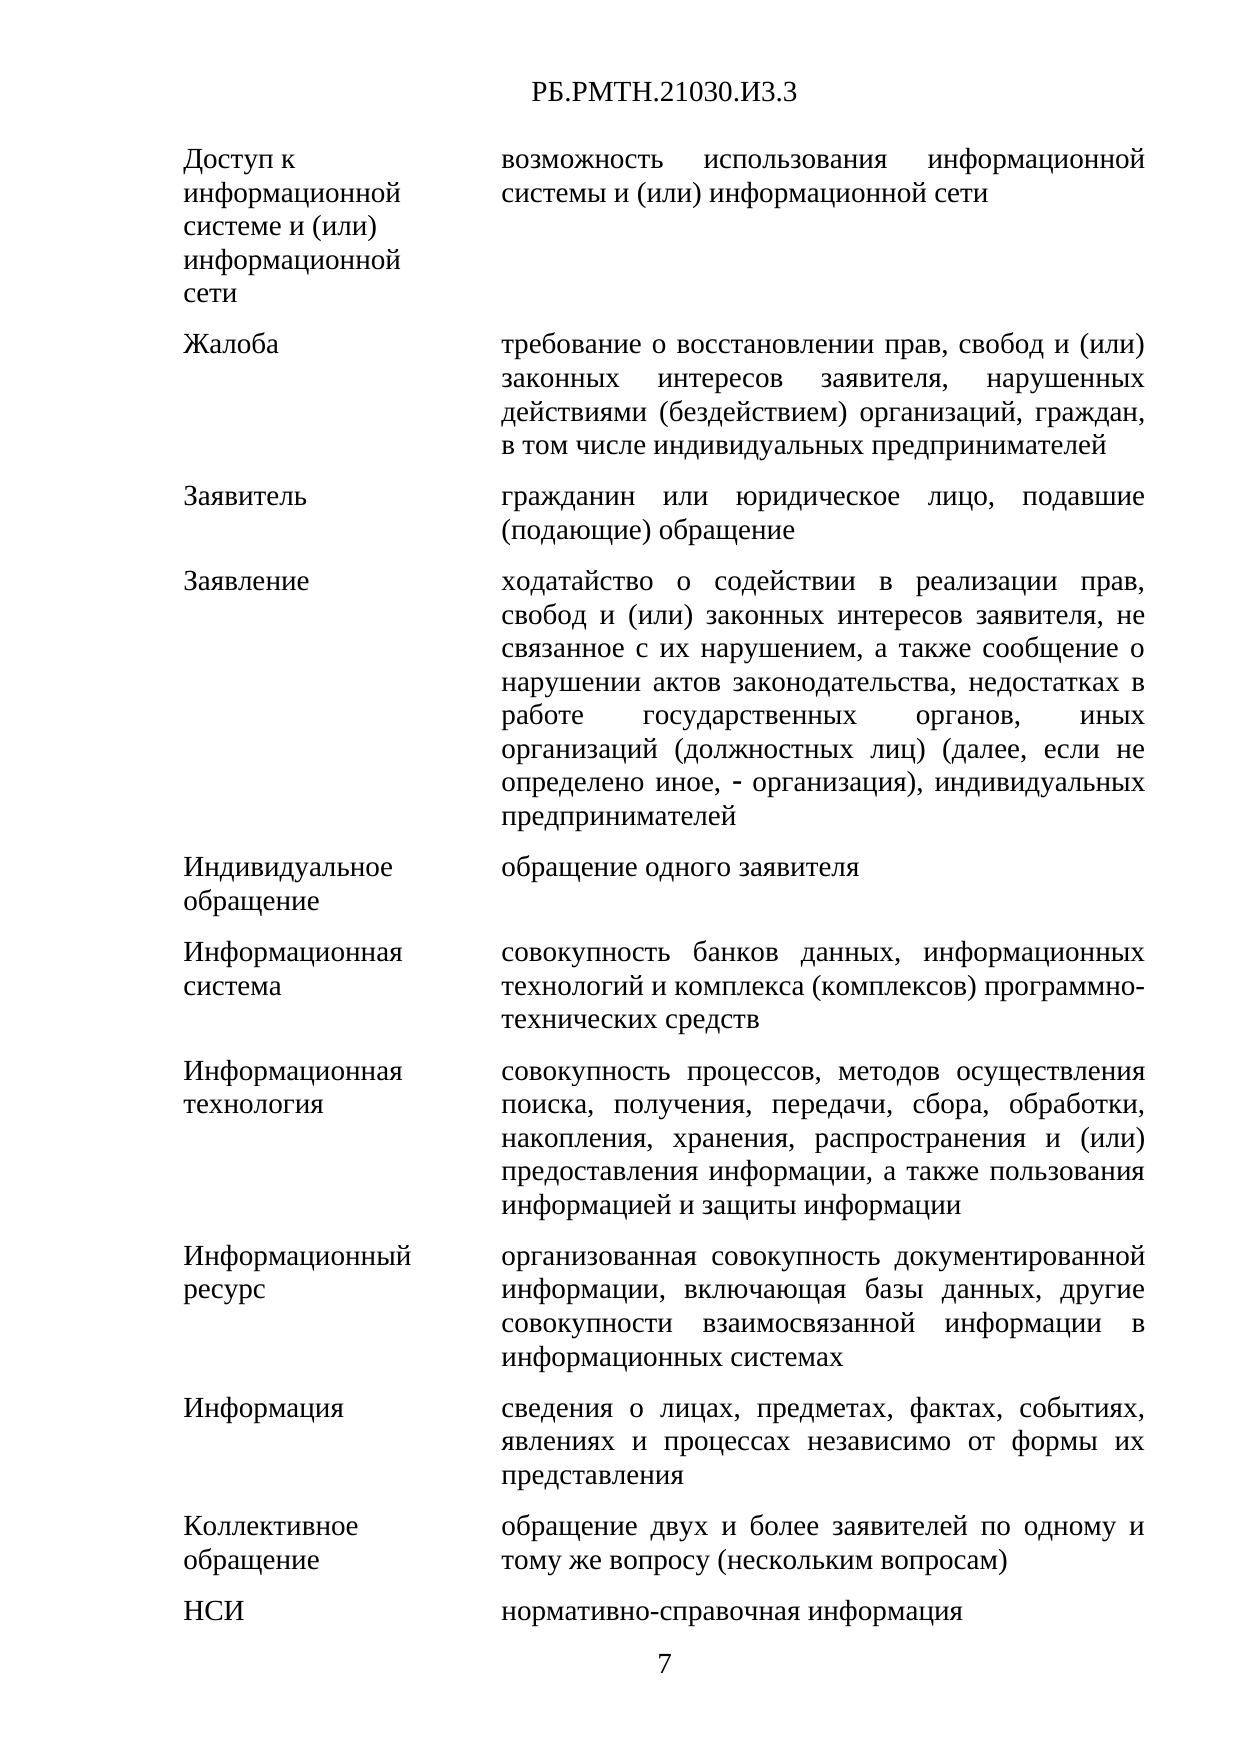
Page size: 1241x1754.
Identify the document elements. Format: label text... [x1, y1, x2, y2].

table_cell Жалоба [177, 318, 495, 470]
table_cell возможность использования информационной системы и (или) информационной сети [495, 133, 1152, 318]
table_cell НСИ [177, 1584, 495, 1635]
table_cell нормативно-справочная информация [495, 1584, 1152, 1635]
table_cell Заявитель [177, 470, 495, 554]
table_cell совокупность банков данных, информационных технологий и комплекса (комплексов) программно-технических средств [495, 925, 1152, 1044]
table_cell Коллективное обращение [177, 1499, 495, 1584]
table_cell организованная совокупность документированной информации, включающая базы данных, другие совокупности взаимосвязанной информации в информационных системах [495, 1229, 1152, 1381]
table_cell Информационный ресурс [177, 1229, 495, 1381]
table_cell Информационная система [177, 925, 495, 1044]
table_cell Индивидуальное обращение [177, 841, 495, 925]
table_cell обращение двух и более заявителей по одному и тому же вопросу (нескольким вопросам) [495, 1499, 1152, 1584]
table_cell совокупность процессов, методов осуществления поиска, получения, передачи, сбора, обработки, накопления, хранения, распространения и (или) предоставления информации, а также пользования информацией и защиты информации [495, 1044, 1152, 1229]
table_cell ходатайство о содействии в реализации прав, свобод и (или) законных интересов заявителя, не связанное с их нарушением, а также сообщение о нарушении актов законодательства, недостатках в работе государственных органов, иных организаций (должностных лиц) (далее, если не определено иное, организация), индивидуальных предпринимателей [495, 555, 1152, 841]
table_cell обращение одного заявителя [495, 841, 1152, 925]
table_cell сведения о лицах, предметах, фактах, событиях, явлениях и процессах независимо от формы их представления [495, 1381, 1152, 1499]
table_cell Заявление [177, 555, 495, 841]
table_cell гражданин или юридическое лицо, подавшие (подающие) обращение [495, 470, 1152, 554]
table_cell Информационная технология [177, 1044, 495, 1229]
table_cell Информация [177, 1381, 495, 1499]
table_cell Доступ к информационной системе и (или) информационной сети [177, 133, 495, 318]
table_cell требование о восстановлении прав, свобод и (или) законных интересов заявителя, нарушенных действиями (бездействием) организаций, граждан, в том числе индивидуальных предпринимателей [495, 318, 1152, 470]
